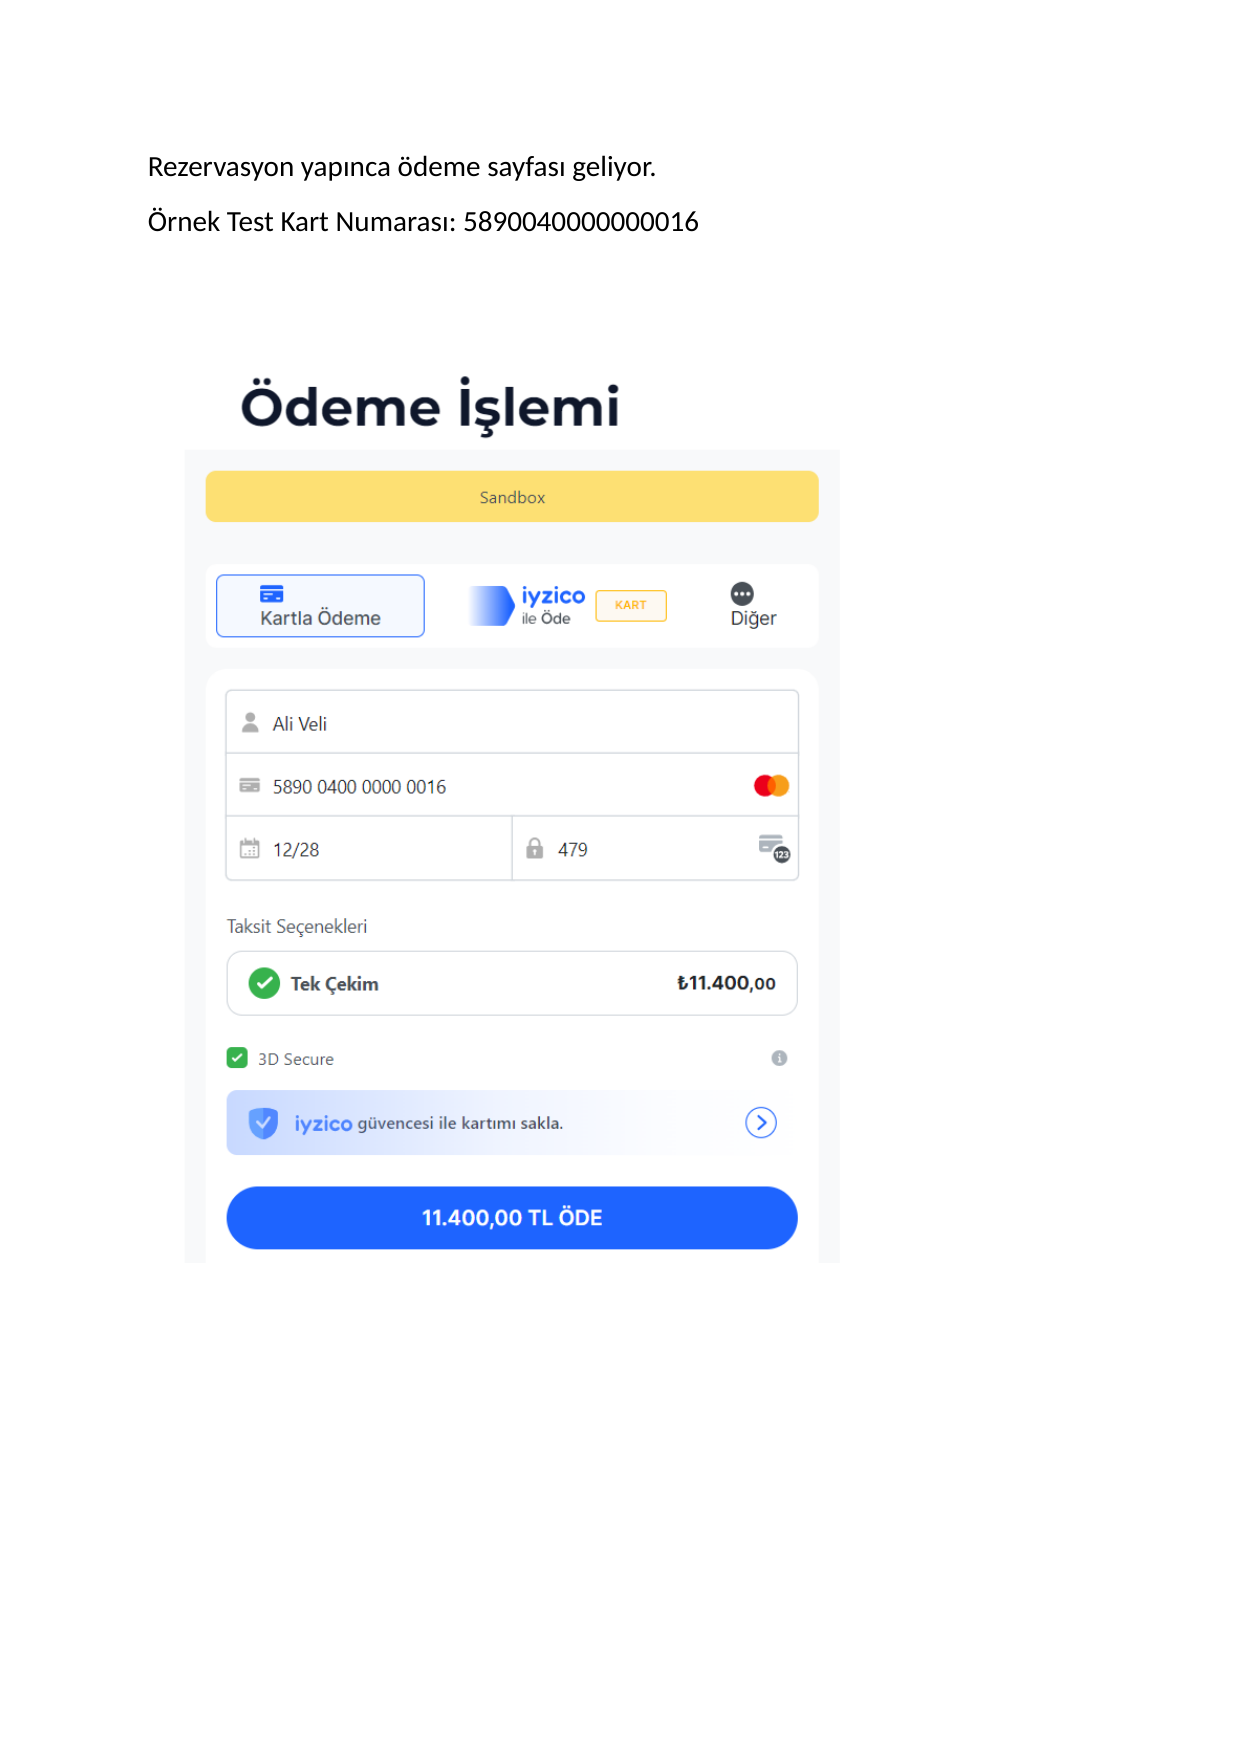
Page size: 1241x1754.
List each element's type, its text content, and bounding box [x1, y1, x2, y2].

text Örnek Test Kart Numarası: 5890040000000016 [148, 203, 1093, 238]
picture [147, 368, 845, 1263]
text Rezervasyon yapınca ödeme sayfası geliyor. [148, 148, 1093, 183]
